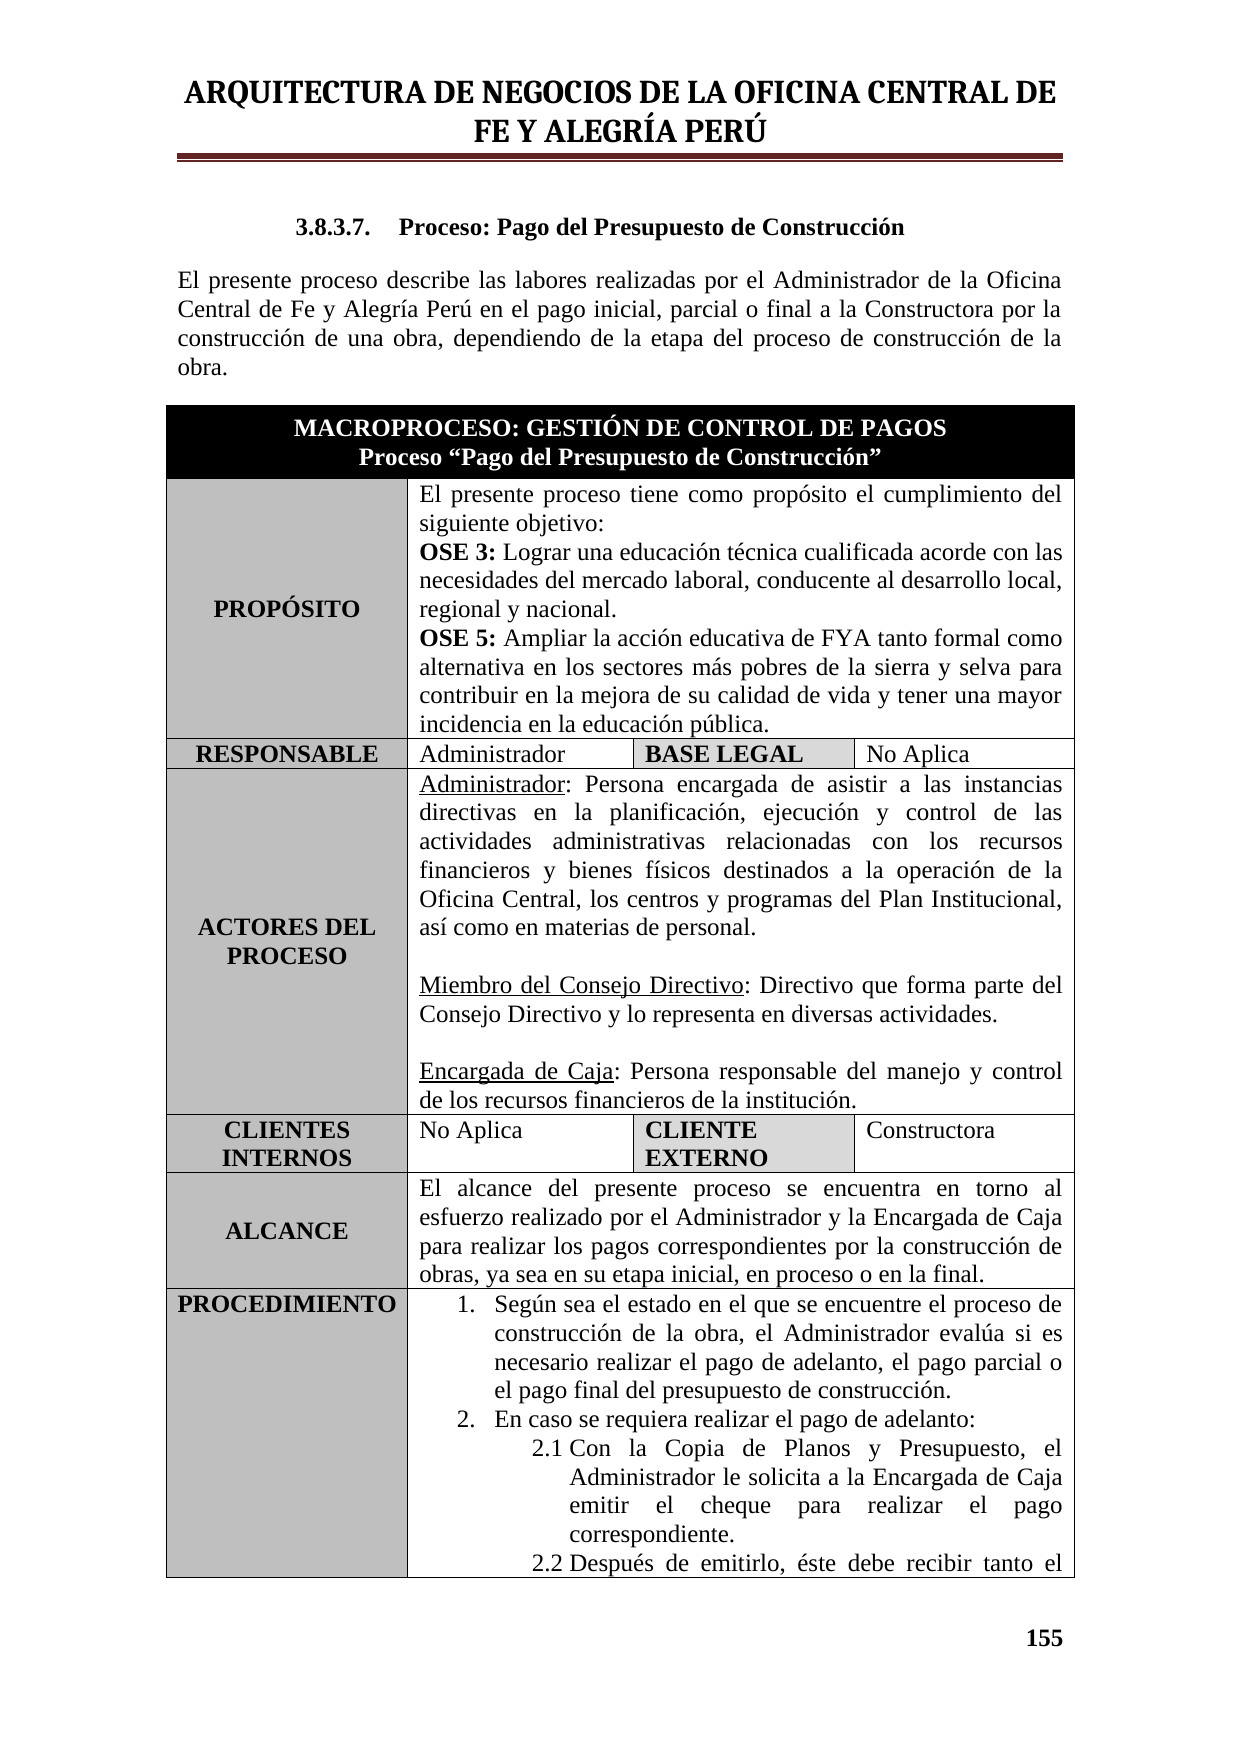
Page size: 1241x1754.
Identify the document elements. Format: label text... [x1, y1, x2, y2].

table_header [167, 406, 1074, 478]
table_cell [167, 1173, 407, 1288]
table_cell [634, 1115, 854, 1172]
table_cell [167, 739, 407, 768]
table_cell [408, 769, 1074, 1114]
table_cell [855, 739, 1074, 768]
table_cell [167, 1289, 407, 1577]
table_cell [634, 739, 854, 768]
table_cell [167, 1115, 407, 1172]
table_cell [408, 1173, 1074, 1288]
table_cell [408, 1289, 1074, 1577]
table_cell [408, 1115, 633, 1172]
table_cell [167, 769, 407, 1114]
text El presente proceso describe las labores realizadas por el Administrador de la Oficina Central de Fe y Alegría Perú en el pago inicial, parcial o final a la Constructora por la construcción de una obra, dependiendo de la etapa del proceso de construcción de la obra. [177, 265, 1063, 380]
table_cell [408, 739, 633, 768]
subtitle Proceso: Pago del Presupuesto de Construcción [295, 212, 1063, 240]
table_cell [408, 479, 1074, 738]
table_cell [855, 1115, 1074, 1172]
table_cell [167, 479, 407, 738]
